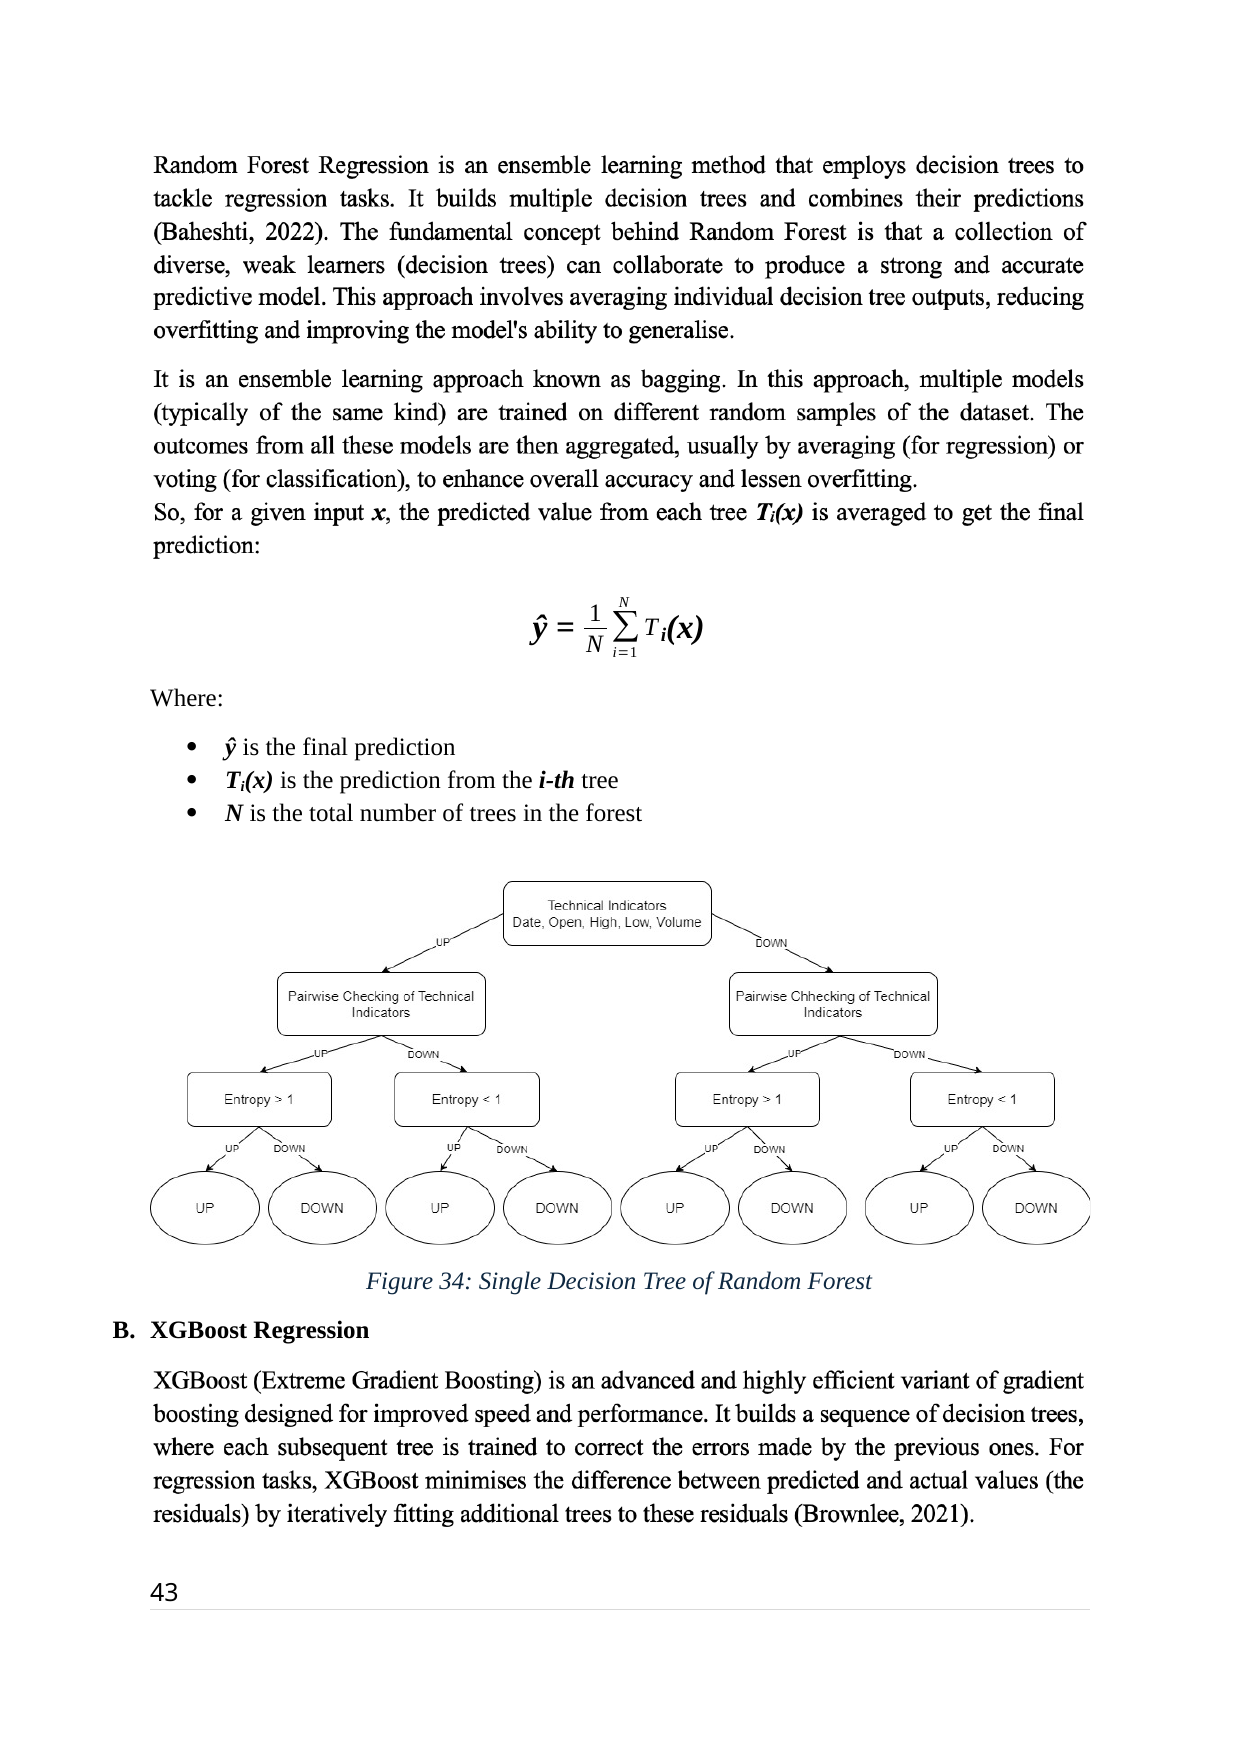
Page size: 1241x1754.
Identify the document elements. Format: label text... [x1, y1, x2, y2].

text ŷ = i(x) [150, 593, 1090, 660]
list N is the total number of trees in the forest [187, 798, 1090, 827]
text Figure 34: Single Decision Tree of Random Forest [150, 1266, 1090, 1295]
list XGBoost Regression [112, 1316, 1090, 1344]
picture [150, 150, 1091, 572]
list Ti(x) is the prediction from the i-th tree [187, 765, 1090, 794]
text Where: [150, 683, 1090, 711]
picture [150, 881, 1091, 1245]
picture [150, 1365, 1091, 1527]
list ŷ is the final prediction [187, 732, 1090, 761]
